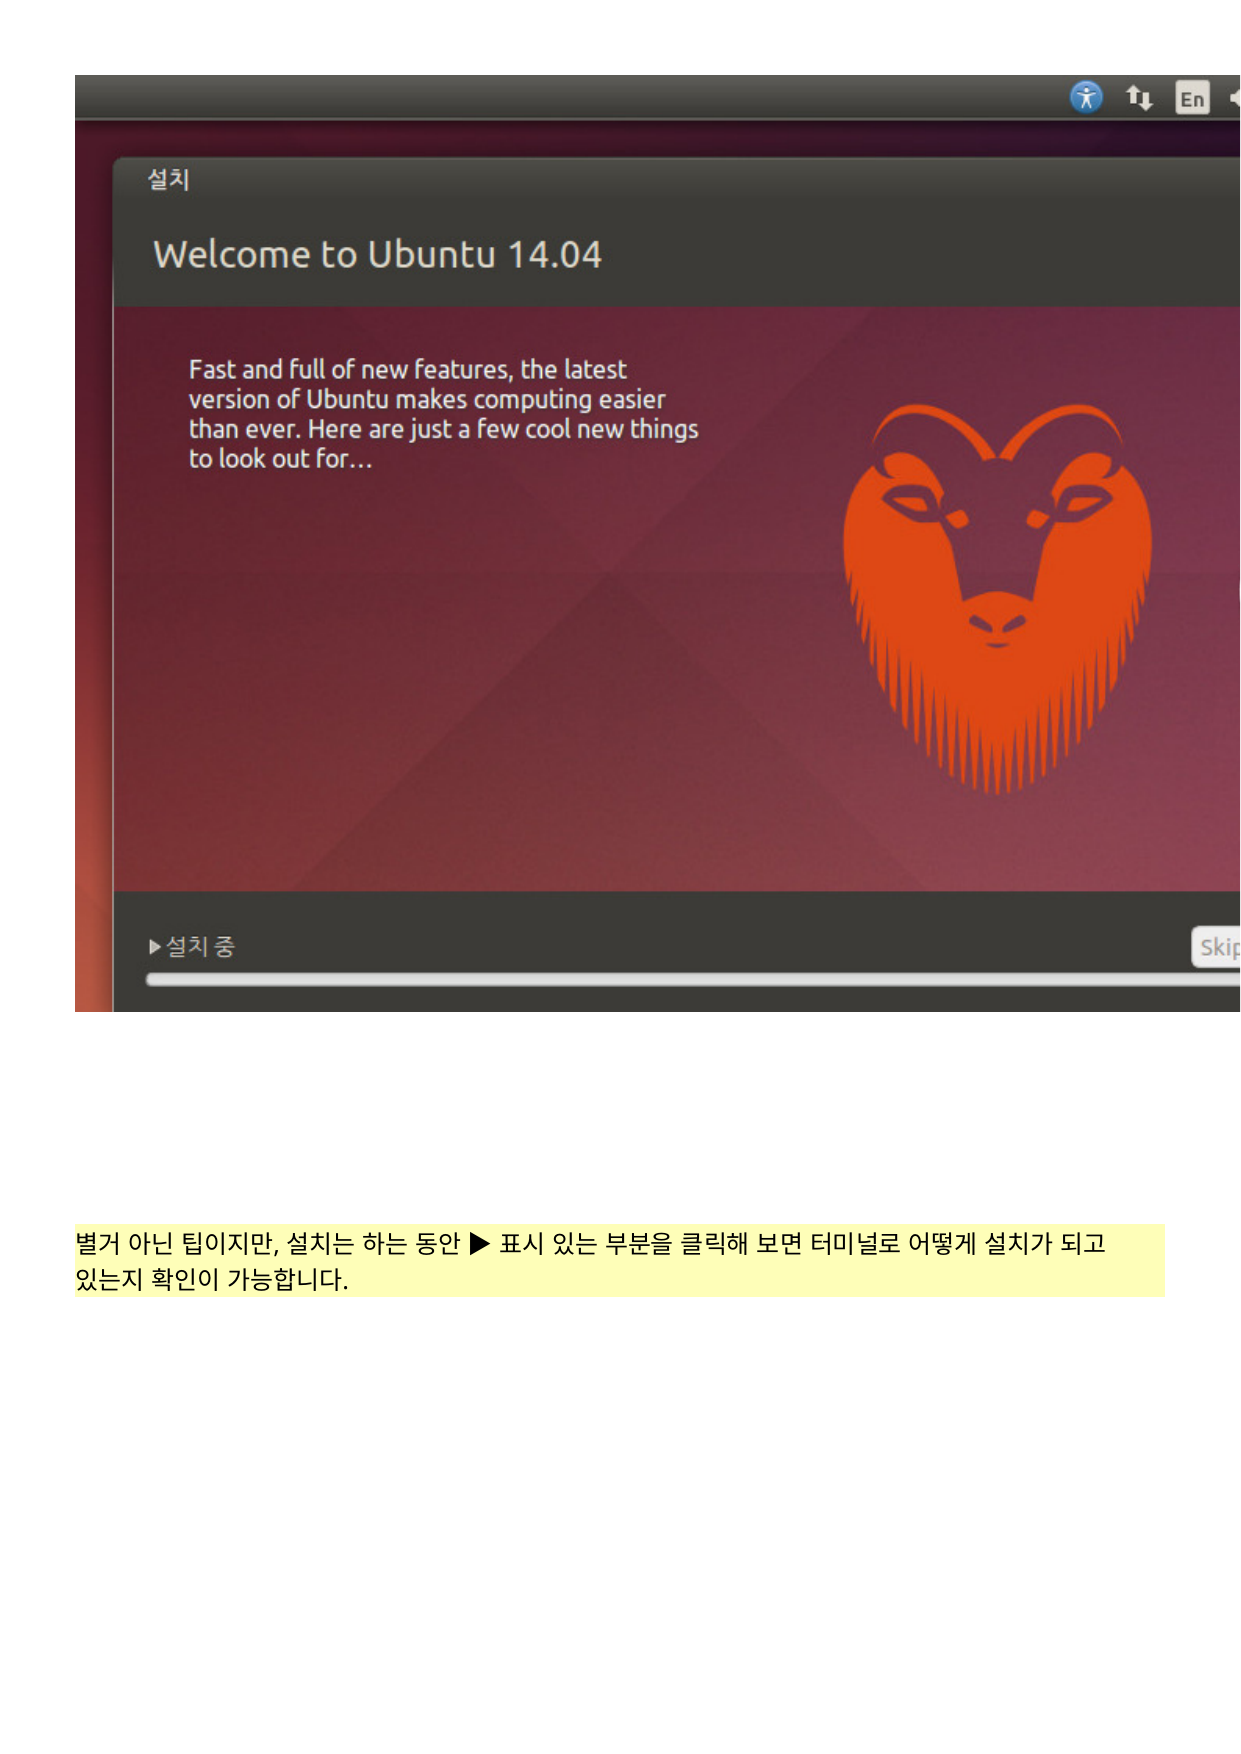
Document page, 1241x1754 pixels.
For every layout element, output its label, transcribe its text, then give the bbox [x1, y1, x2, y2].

text 별거 아닌 팁이지만, 설치는 하는 동안 ▶ 표시 있는 부분을 클릭해 보면 터미널로 어떻게 설치가 되고 있는지 확인이 가능합니다. [75, 1224, 1165, 1297]
picture [75, 75, 1241, 1012]
